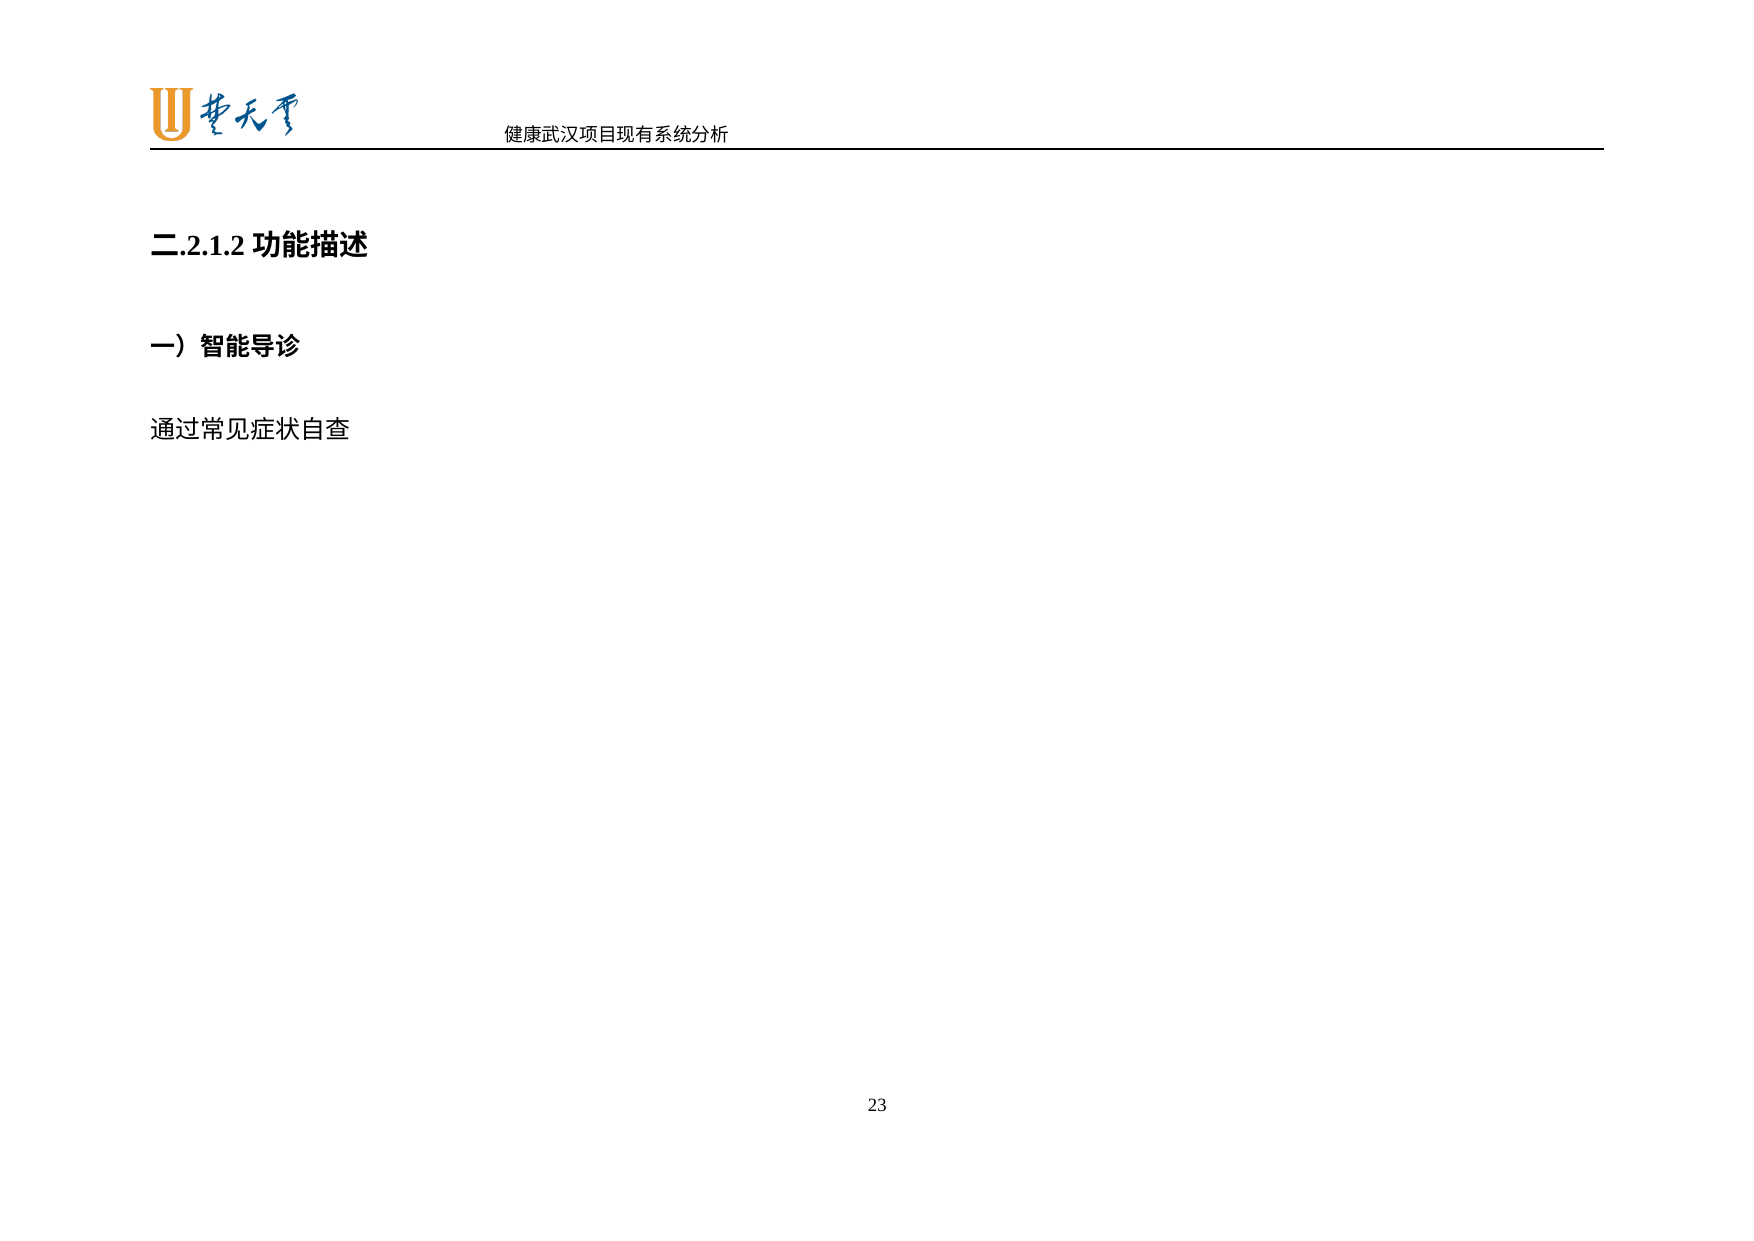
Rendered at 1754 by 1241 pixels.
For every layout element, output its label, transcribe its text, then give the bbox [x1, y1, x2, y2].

text 一）智能导诊 [150, 312, 1604, 377]
picture [150, 88, 298, 141]
subtitle 功能描述 [150, 210, 1604, 275]
text 通过常见症状自查 [150, 395, 1604, 460]
